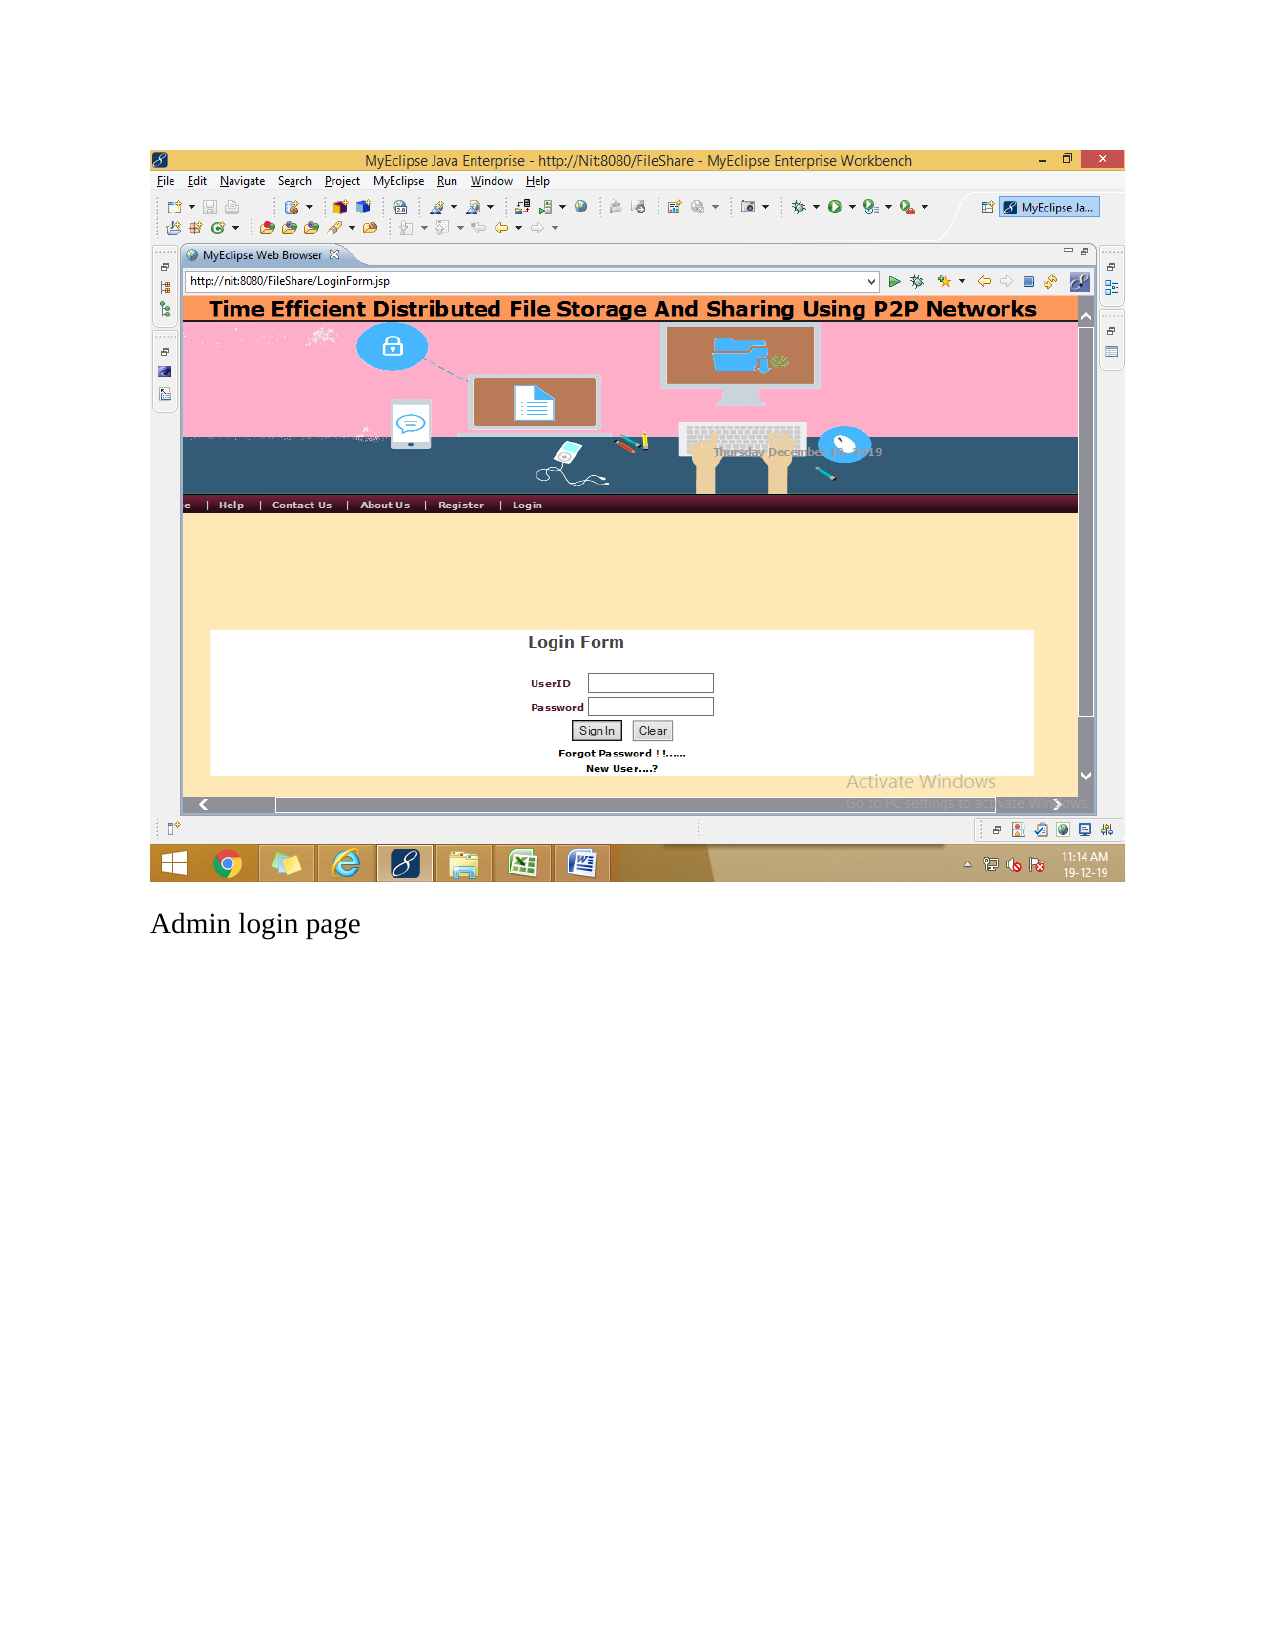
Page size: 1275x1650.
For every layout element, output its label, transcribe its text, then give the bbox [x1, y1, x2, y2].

text Admin login page [150, 906, 1125, 940]
picture [150, 150, 1125, 882]
